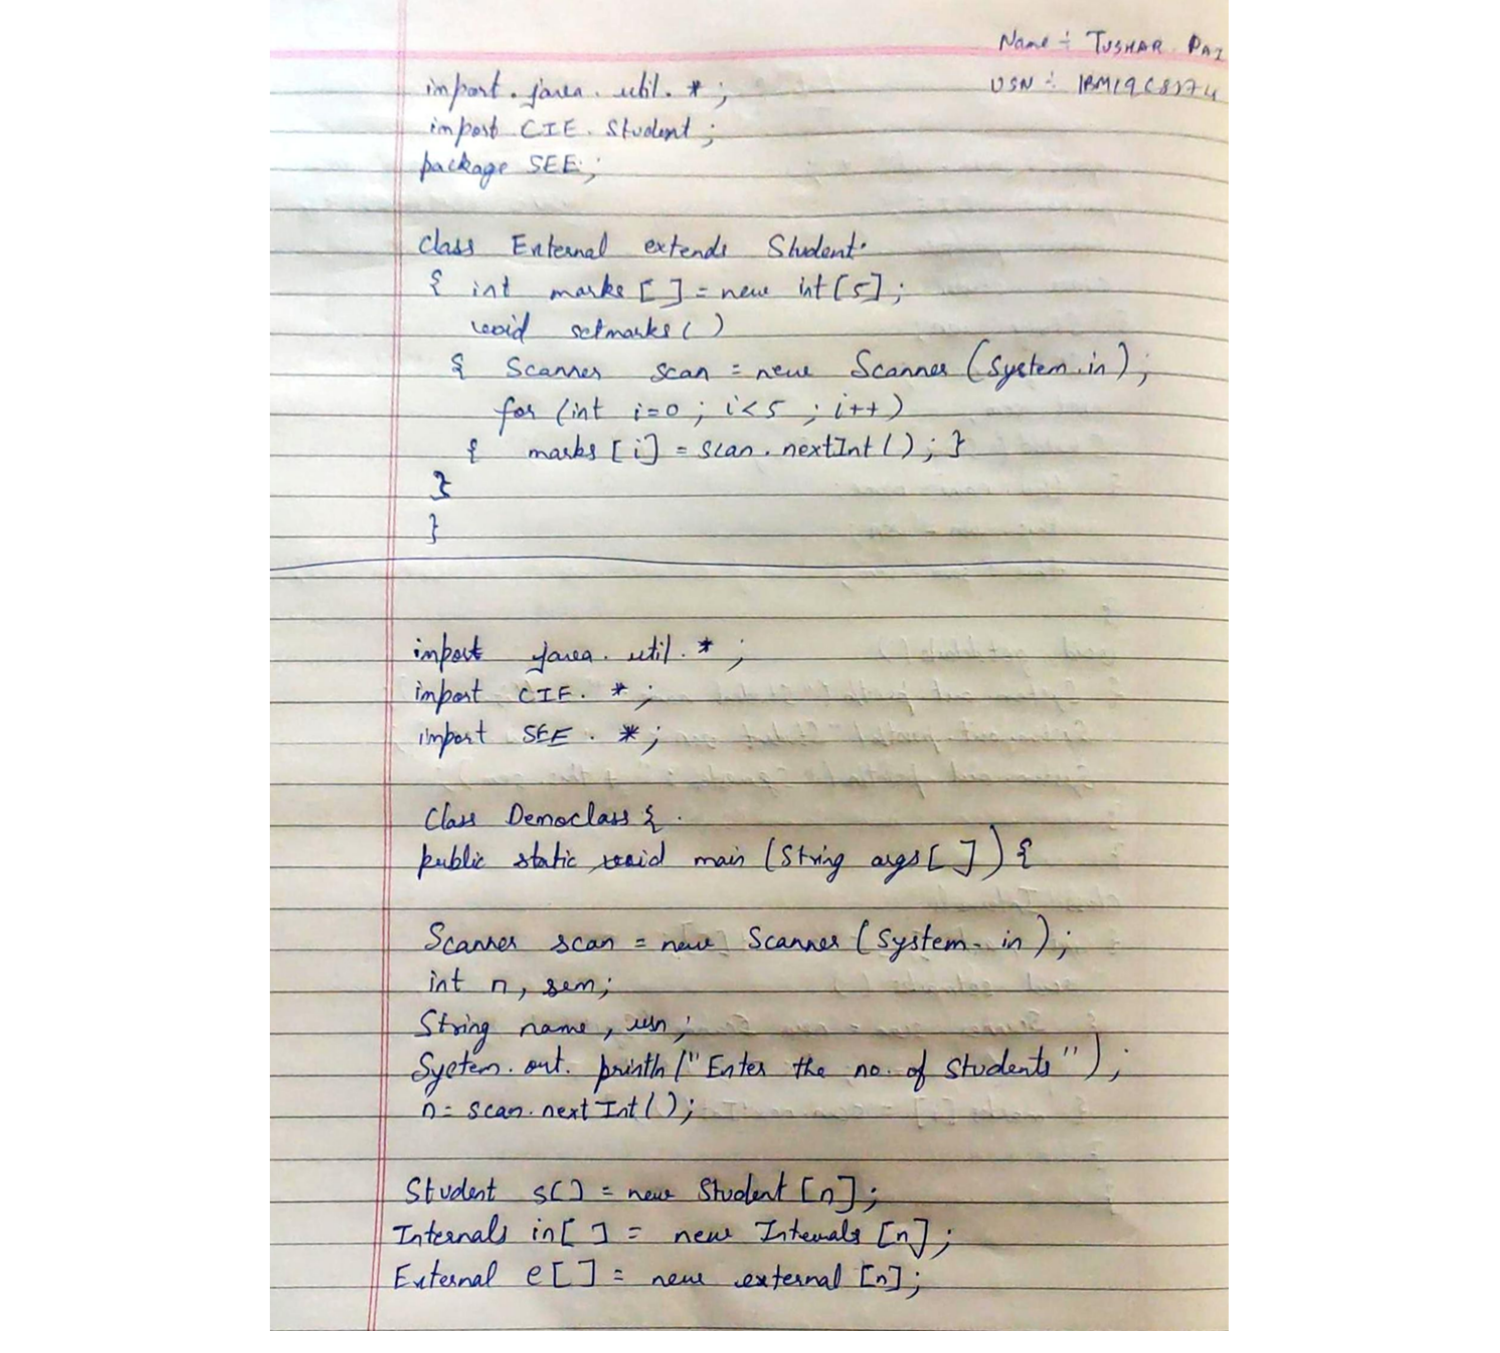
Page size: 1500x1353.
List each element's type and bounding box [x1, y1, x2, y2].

picture [269, 0, 1229, 1331]
